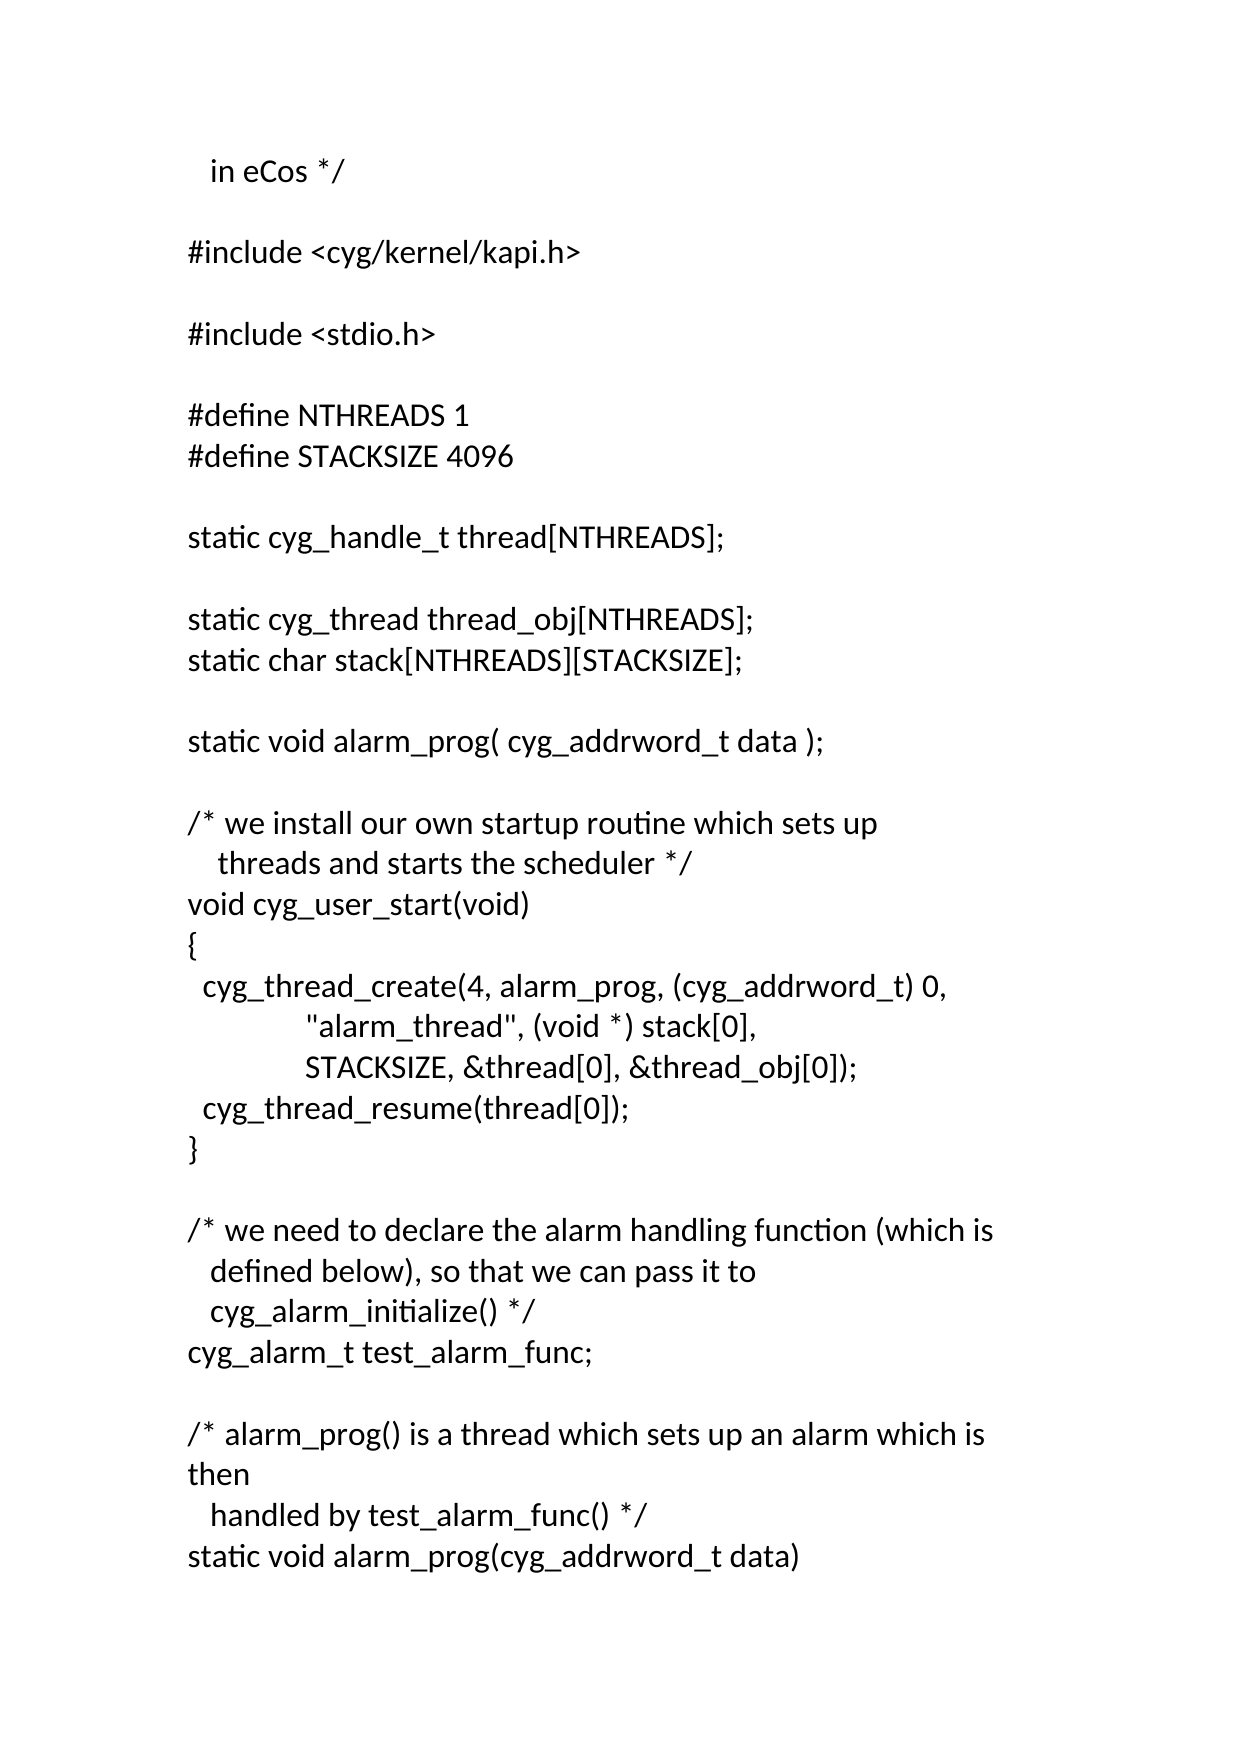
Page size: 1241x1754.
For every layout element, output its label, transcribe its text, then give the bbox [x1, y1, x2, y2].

list defined below), so that we can pass it to [187, 1250, 1053, 1290]
list static cyg_thread thread_obj[NTHREADS]; [187, 598, 1053, 639]
list static void alarm_prog(cyg_addrword_t data) [187, 1535, 1053, 1576]
list cyg_alarm_initialize() */ [187, 1290, 1053, 1331]
list void cyg_user_start(void) [187, 883, 1053, 924]
list threads and starts the scheduler */ [187, 842, 1053, 883]
list { [187, 924, 1053, 964]
list #include <cyg/kernel/kapi.h> [187, 231, 1053, 272]
list /* we need to declare the alarm handling function (which is [187, 1209, 1053, 1250]
list static void alarm_prog( cyg_addrword_t data ); [187, 720, 1053, 761]
list cyg_thread_resume(thread[0]); [187, 1087, 1053, 1127]
list STACKSIZE, &thread[0], &thread_obj[0]); [187, 1046, 1053, 1087]
list } [187, 1127, 1053, 1168]
list cyg_thread_create(4, alarm_prog, (cyg_addrword_t) 0, [187, 964, 1053, 1005]
list /* alarm_prog() is a thread which sets up an alarm which is then [187, 1413, 1053, 1494]
list #define NTHREADS 1 [187, 394, 1053, 435]
list static cyg_handle_t thread[NTHREADS]; [187, 517, 1053, 557]
list /* we install our own startup routine which sets up [187, 802, 1053, 842]
list #include <stdio.h> [187, 313, 1053, 354]
list "alarm_thread", (void *) stack[0], [187, 1005, 1053, 1046]
list cyg_alarm_t test_alarm_func; [187, 1331, 1053, 1372]
list static char stack[NTHREADS][STACKSIZE]; [187, 639, 1053, 679]
list #define STACKSIZE 4096 [187, 435, 1053, 476]
list handled by test_alarm_func() */ [187, 1494, 1053, 1535]
list in eCos */ [187, 150, 1053, 191]
